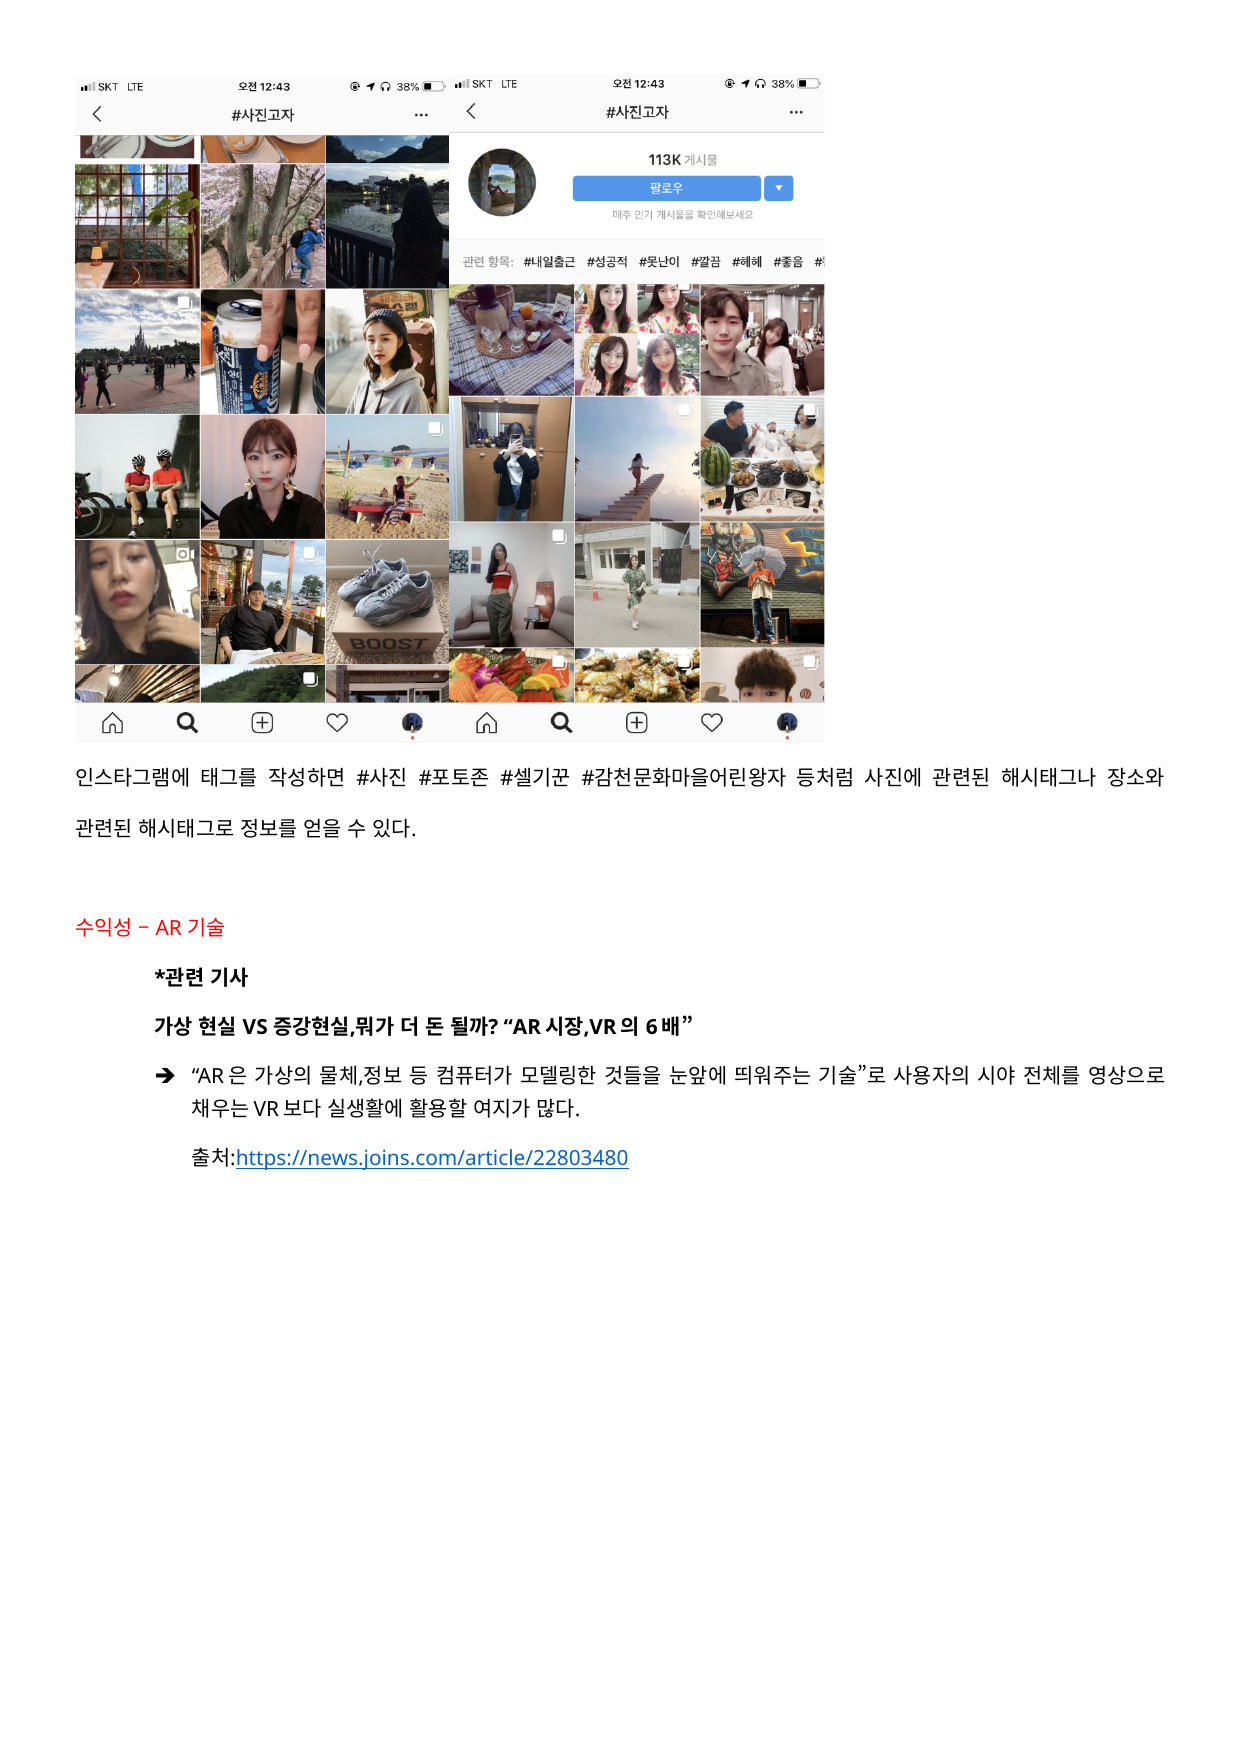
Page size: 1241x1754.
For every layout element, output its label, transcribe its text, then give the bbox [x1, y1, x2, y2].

text 가상 현실 VS 증강현실,뭐가 더 돈 될까? “AR시장,VR의 6배” [154, 1010, 1165, 1041]
text 출처:https://news.joins.com/article/22803480 [192, 1142, 1165, 1172]
picture [75, 75, 825, 743]
text 수익성 – AR 기술 [75, 911, 1165, 942]
text *관련 기사 [154, 961, 1165, 991]
list “AR은 가상의 물체,정보 등 컴퓨터가 모델링한 것들을 눈앞에 띄워주는 기술”로 사용자의 시야 전체를 영상으로 채우는VR보다 실생활에 활용할 여지가 많다. [154, 1059, 1165, 1123]
text 인스타그램에 태그를 작성하면 #사진 #포토존 #셀기꾼 #감천문화마을어린왕자 등처럼 사진에 관련된 해시태그나 장소와 관련된 해시태그로 정보를 얻을 수 있다. [75, 761, 1165, 843]
